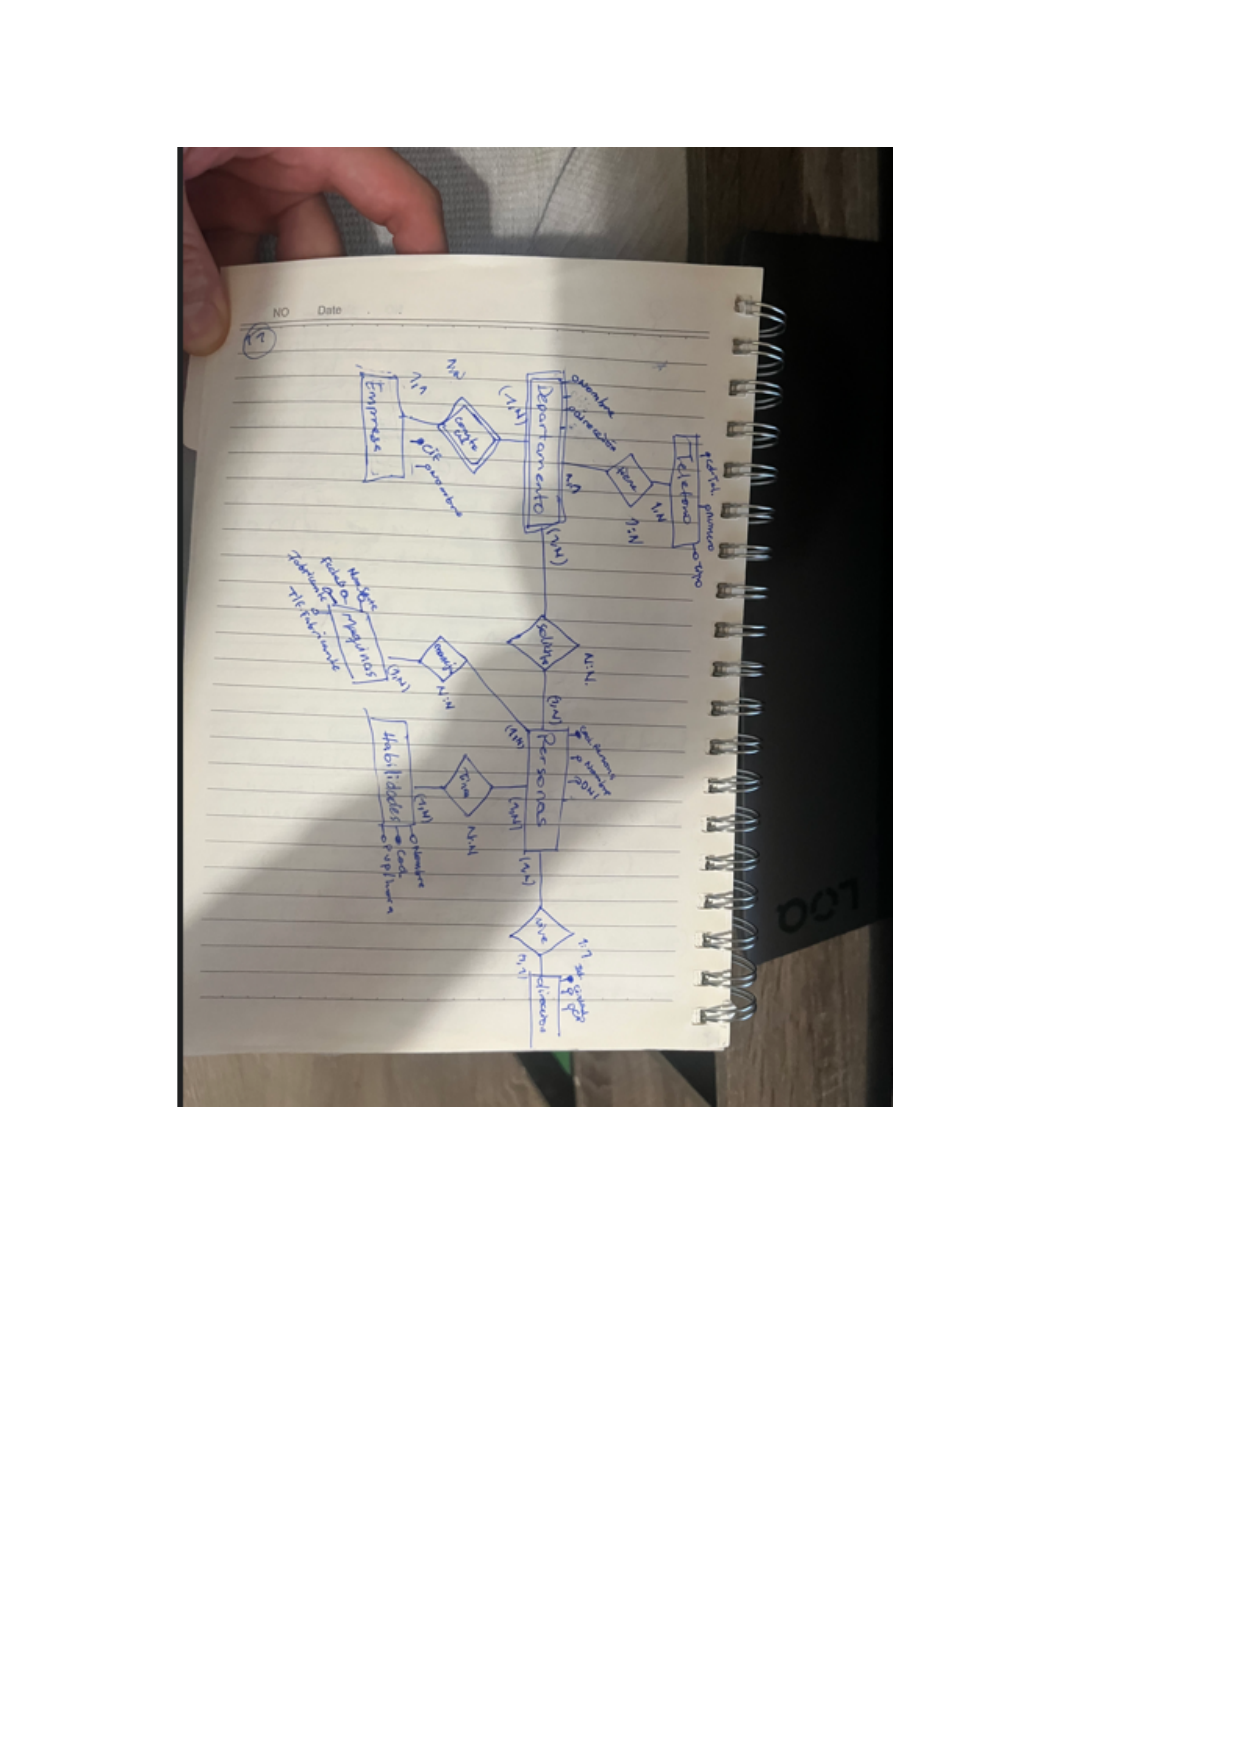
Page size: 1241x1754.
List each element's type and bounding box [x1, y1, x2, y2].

picture [177, 147, 893, 1107]
